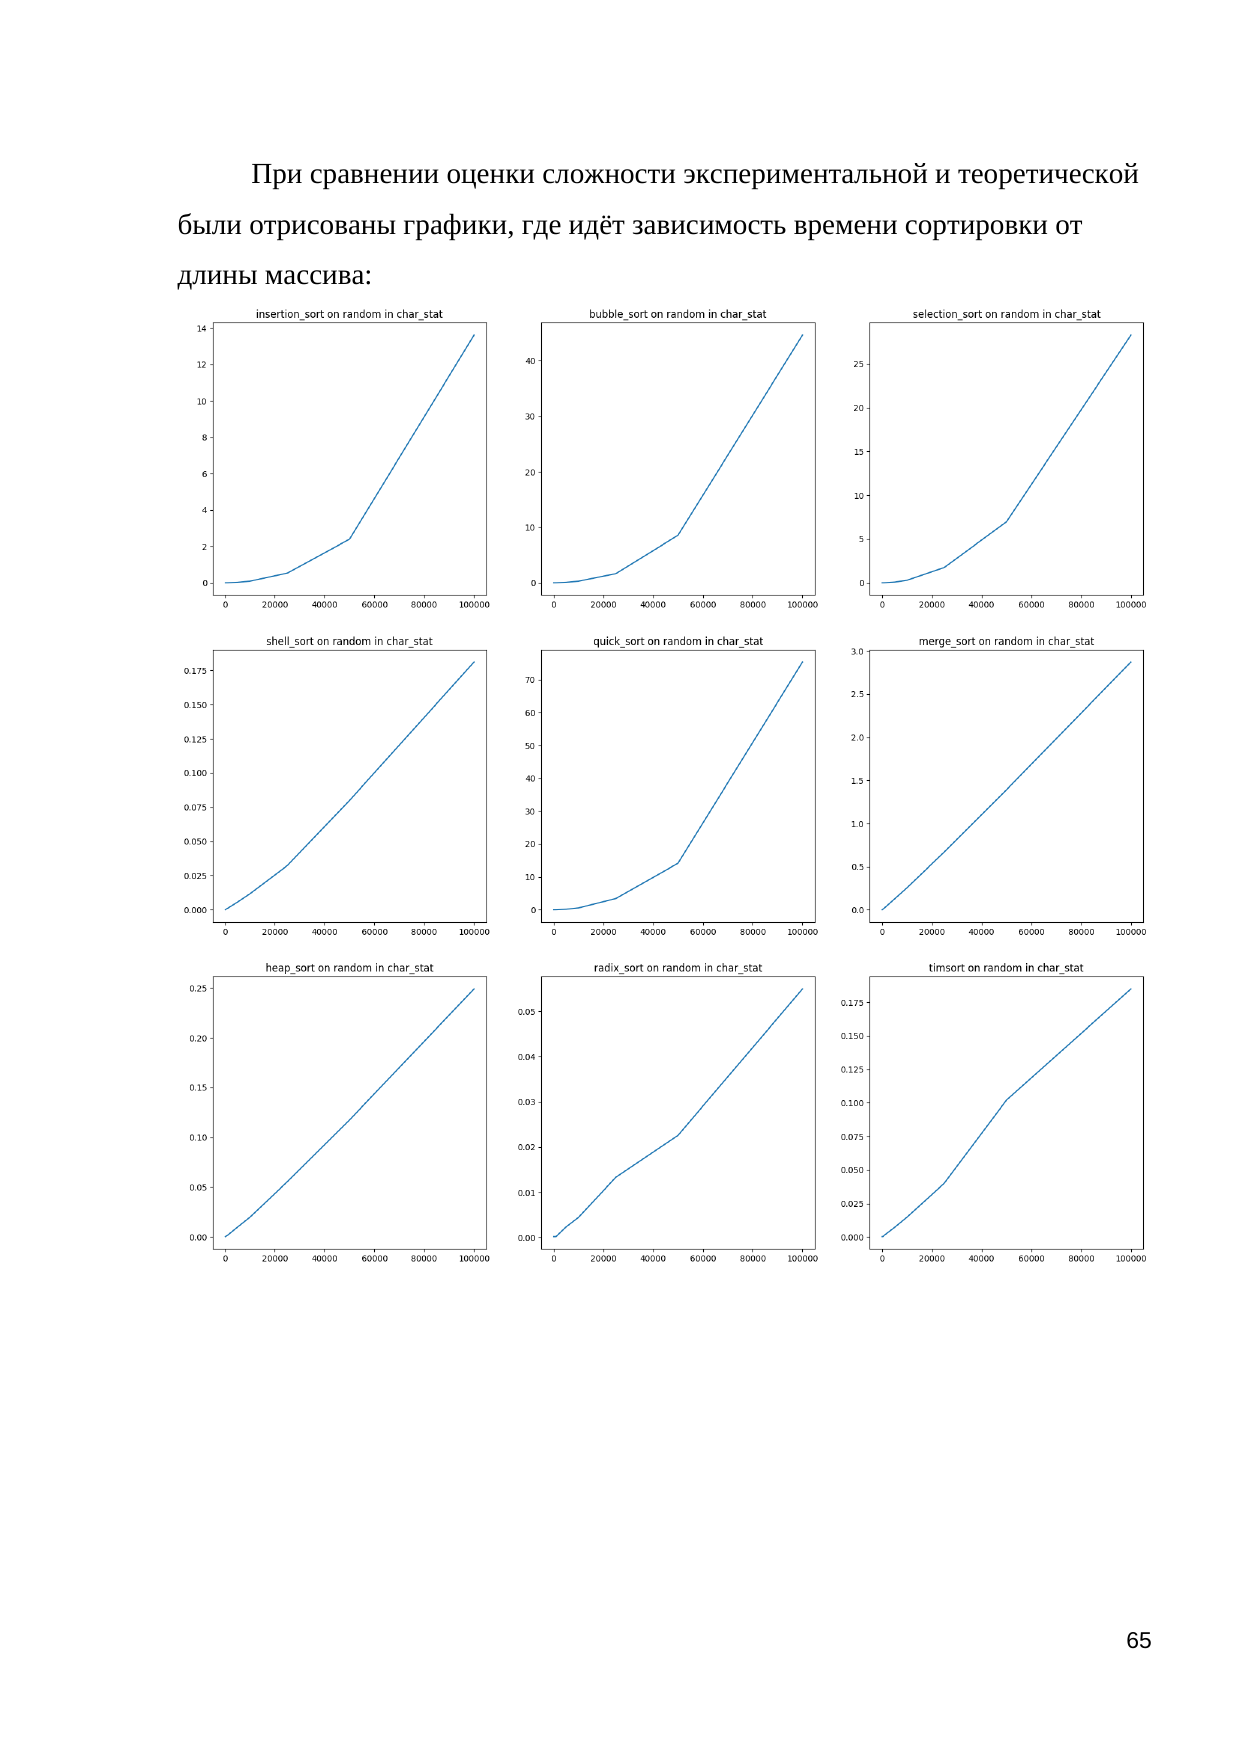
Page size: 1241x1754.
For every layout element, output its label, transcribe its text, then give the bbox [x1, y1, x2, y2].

picture [177, 303, 1152, 1269]
text При сравнении оценки сложности экспериментальной и теоретической были отрисованы графики, где идёт зависимость времени сортировки от длины массива: [177, 157, 1152, 303]
